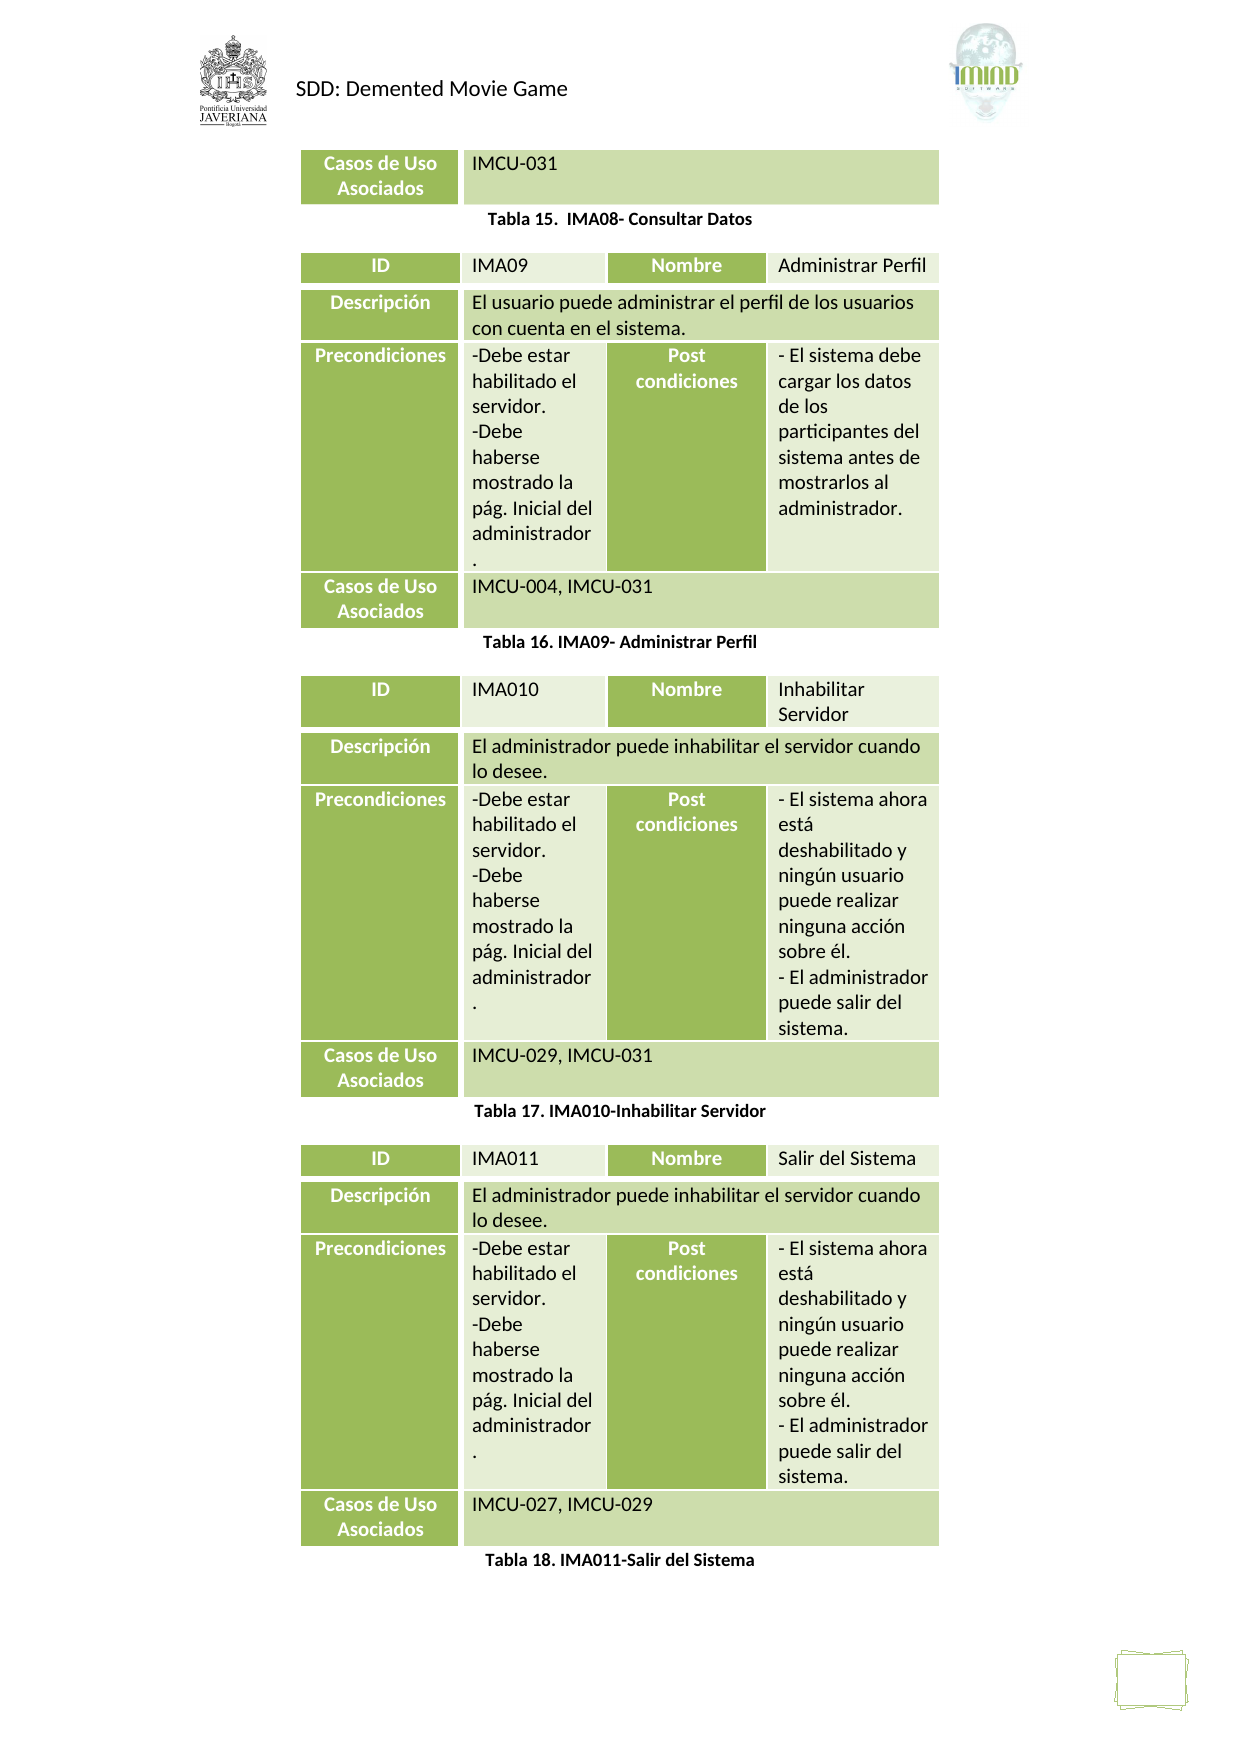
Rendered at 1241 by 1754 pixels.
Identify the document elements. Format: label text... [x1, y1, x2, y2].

table_cell Precondiciones [301, 343, 458, 571]
table_cell Precondiciones [301, 1235, 458, 1489]
table_header IMA010 [462, 676, 605, 727]
table_cell IMCU-029, IMCU-031 [464, 1042, 939, 1097]
table_cell IMCU-031 [464, 150, 939, 204]
table_header Inhabilitar Servidor [768, 676, 939, 727]
table_header Nombre [608, 253, 766, 283]
table_cell Descripción [301, 1182, 458, 1233]
table_header Nombre [608, 676, 766, 727]
table_cell - El sistema debe cargar los datos de los participantes del sistema antes de mostrarlos al administrador. [768, 343, 939, 571]
table_header ID [301, 253, 460, 283]
table_cell Descripción [301, 733, 458, 784]
table_cell Descripción [301, 290, 458, 340]
table_cell Post condiciones [607, 1235, 766, 1489]
table_cell - El sistema ahora está deshabilitado y ningún usuario puede realizar ninguna acción sobre él. - El administrador puede salir del sistema. [768, 786, 939, 1040]
table_cell Casos de Uso Asociados [301, 573, 458, 628]
picture [200, 35, 267, 127]
table_cell Post condiciones [607, 343, 766, 571]
table_cell El usuario puede administrar el perfil de los usuarios con cuenta en el sistema. [464, 290, 939, 340]
table_cell IMCU-004, IMCU-031 [464, 573, 939, 628]
table_header Nombre [608, 1145, 766, 1176]
table_cell Precondiciones [301, 786, 458, 1040]
table_cell Post condiciones [607, 786, 766, 1040]
table_cell Casos de Uso Asociados [301, 1491, 458, 1546]
table_header IMA011 [462, 1145, 605, 1176]
table_header ID [301, 676, 460, 727]
table_cell Casos de Uso Asociados [301, 150, 458, 204]
table_cell -Debe estar habilitado el servidor. -Debe haberse mostrado la pág. Inicial del administrador. [464, 343, 606, 571]
table_cell IMCU-027, IMCU-029 [464, 1491, 939, 1546]
picture [948, 23, 1029, 127]
table_cell -Debe estar habilitado el servidor. -Debe haberse mostrado la pág. Inicial del administrador. [464, 1235, 606, 1489]
table_header Salir del Sistema [768, 1145, 939, 1176]
table_header IMA09 [462, 253, 605, 283]
table_cell El administrador puede inhabilitar el servidor cuando lo desee. [464, 1182, 939, 1233]
table_cell - El sistema ahora está deshabilitado y ningún usuario puede realizar ninguna acción sobre él. - El administrador puede salir del sistema. [768, 1235, 939, 1489]
table_cell El administrador puede inhabilitar el servidor cuando lo desee. [464, 733, 939, 784]
table_cell -Debe estar habilitado el servidor. -Debe haberse mostrado la pág. Inicial del administrador. [464, 786, 606, 1040]
table_cell Casos de Uso Asociados [301, 1042, 458, 1097]
table_header ID [301, 1145, 460, 1176]
table_header Administrar Perfil [768, 253, 939, 283]
